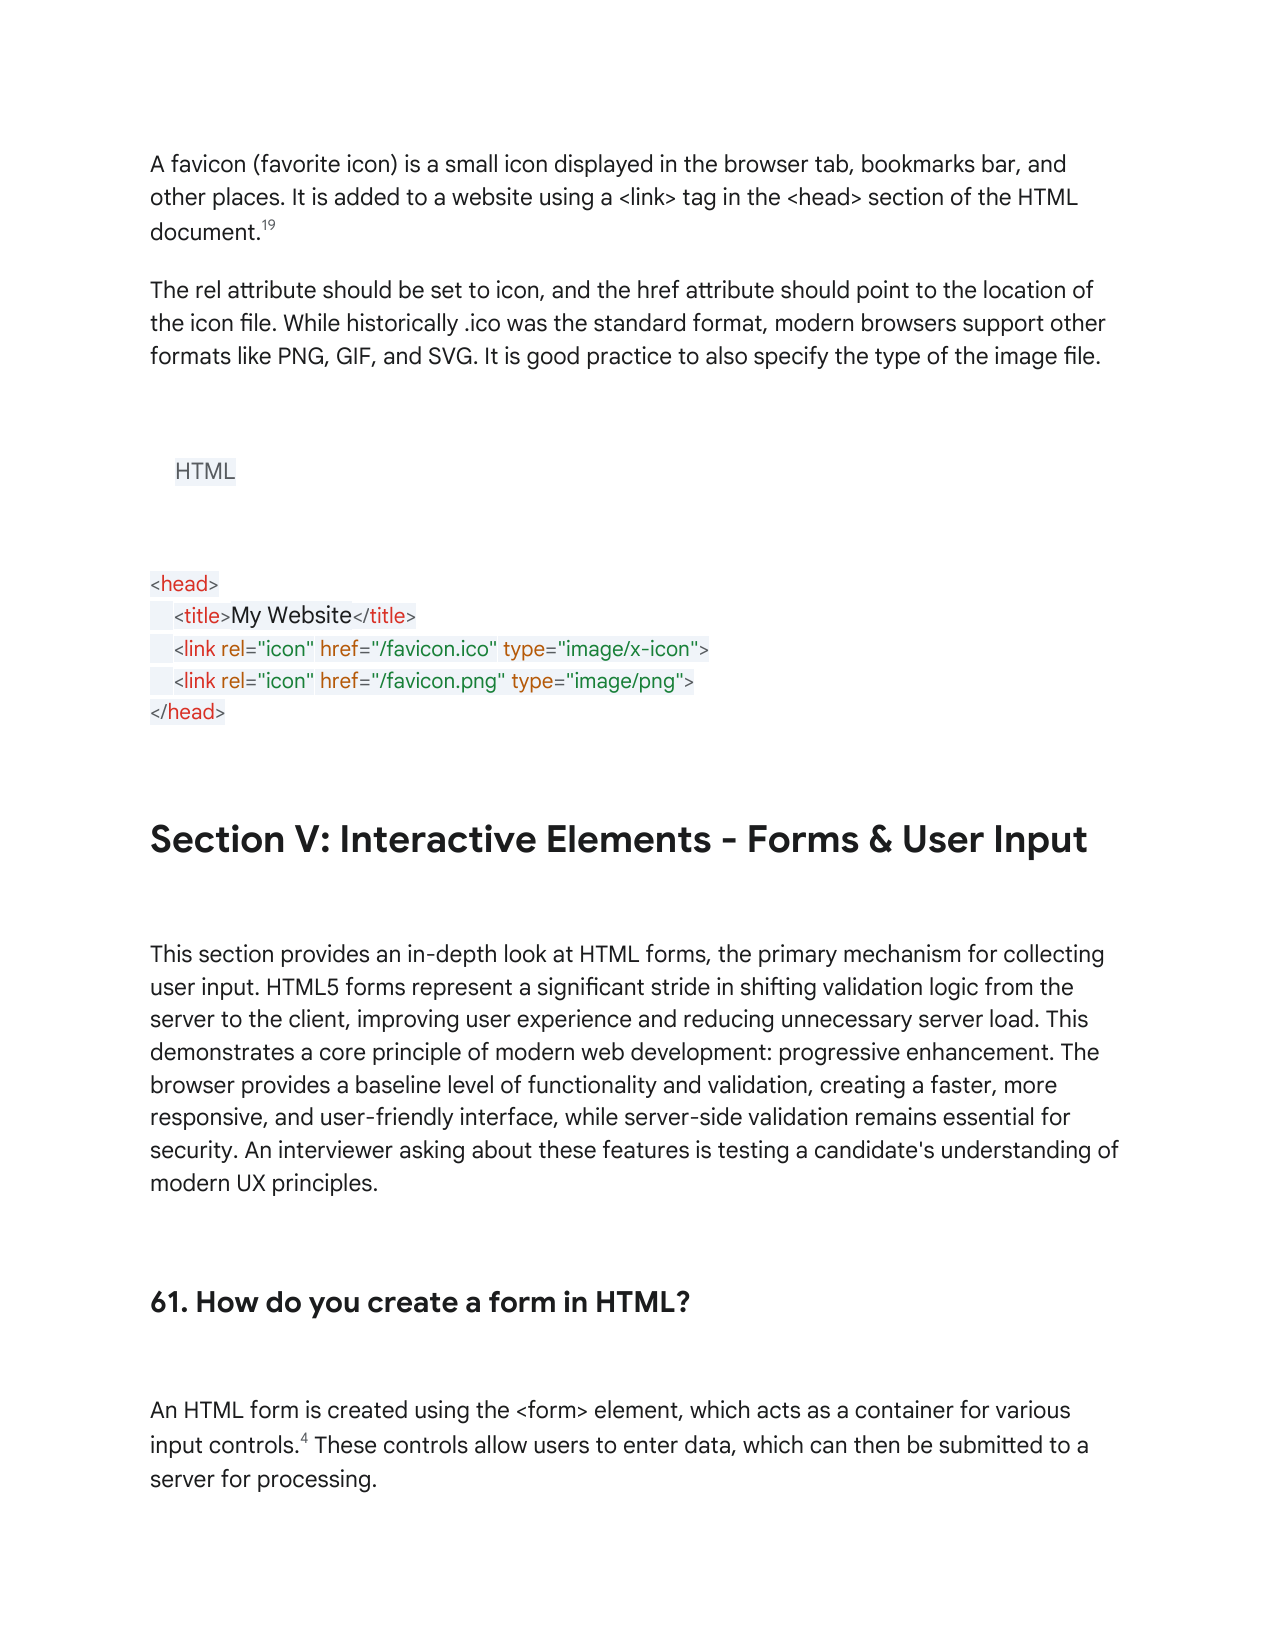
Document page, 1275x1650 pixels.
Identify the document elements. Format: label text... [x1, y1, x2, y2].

text HTML [175, 457, 1112, 486]
text An HTML form is created using the <form> element, which acts as a container for various input controls.4 These controls allow users to enter data, which can then be submitted to a server for processing. [150, 1396, 1125, 1493]
subtitle 61. How do you create a form in HTML? [150, 1284, 1125, 1321]
text The rel attribute should be set to icon, and the href attribute should point to the location of the icon file. While historically .ico was the standard format, modern browsers support other formats like PNG, GIF, and SVG. It is good practice to also specify the type of the image file. [150, 277, 1125, 371]
text A favicon (favorite icon) is a small icon displayed in the browser tab, bookmarks bar, and other places. It is added to a website using a <link> tag in the <head> section of the HTML document.19 [150, 150, 1125, 247]
text <head> <title>My Website</title> <link rel="icon" href="/favicon.ico" type="image/x-icon"> <link rel="icon" href="/favicon.png" type="image/png"> </head> [150, 571, 1125, 755]
subtitle Section V: Interactive Elements - Forms & User Input [150, 816, 1125, 863]
text This section provides an in-depth look at HTML forms, the primary mechanism for collecting user input. HTML5 forms represent a significant stride in shifting validation logic from the server to the client, improving user experience and reducing unnecessary server load. This demonstrates a core principle of modern web development: progressive enhancement. The browser provides a baseline level of functionality and validation, creating a faster, more responsive, and user-friendly interface, while server-side validation remains essential for security. An interviewer asking about these features is testing a candidate's understanding of modern UX principles. [150, 940, 1125, 1198]
